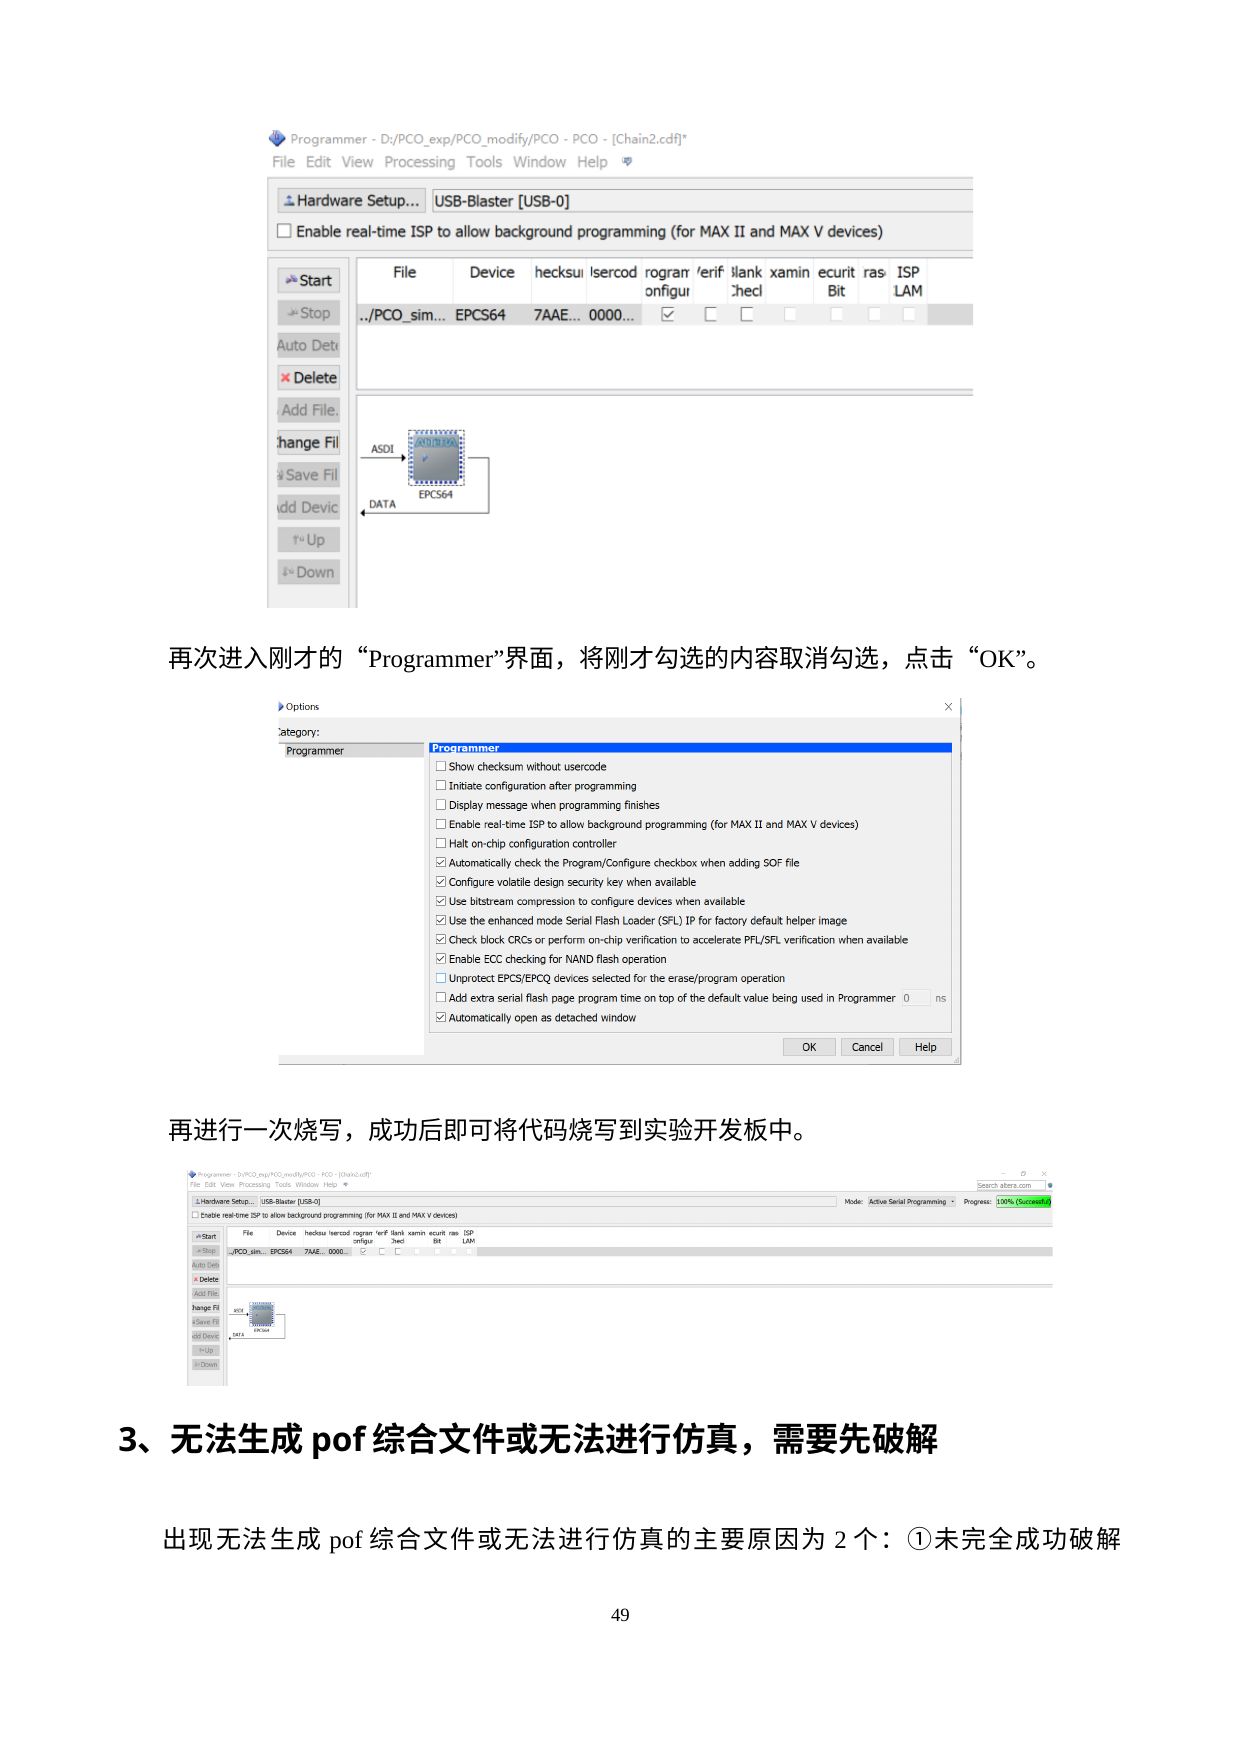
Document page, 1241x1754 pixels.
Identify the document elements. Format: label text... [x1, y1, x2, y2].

text 再进行一次烧写，成功后即可将代码烧写到实验开发板中。 [118, 1096, 1122, 1161]
picture [278, 698, 962, 1065]
text 再次进入刚才的“Programmer”界面，将刚才勾选的内容取消勾选，点击“OK”。 [118, 624, 1122, 689]
picture [267, 129, 974, 608]
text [118, 1505, 1122, 1570]
subtitle 3、无法生成pof综合文件或无法进行仿真，需要先破解 [118, 1405, 1122, 1470]
picture [187, 1170, 1053, 1386]
